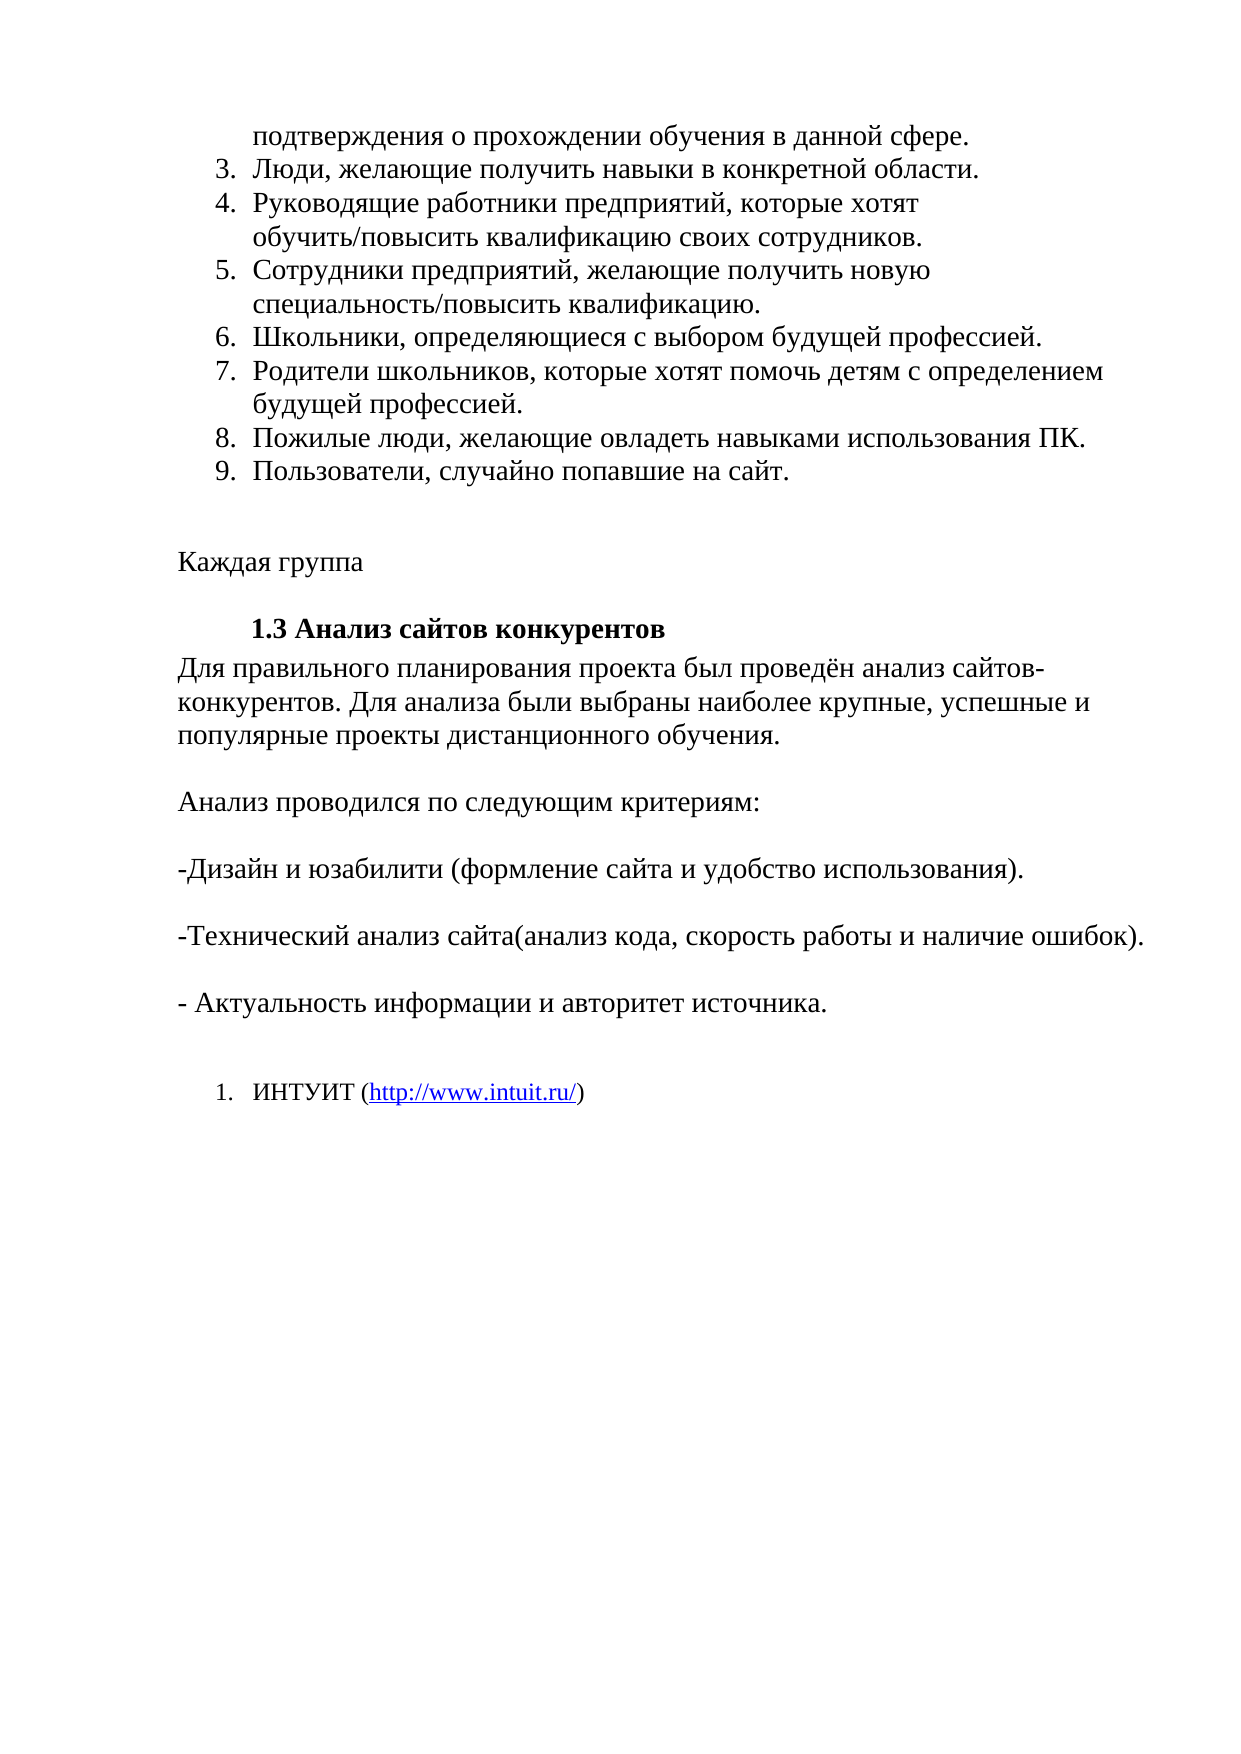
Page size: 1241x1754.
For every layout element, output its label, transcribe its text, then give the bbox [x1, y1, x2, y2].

list Пользователи, случайно попавшие на сайт. [215, 453, 1152, 487]
text -Технический анализ сайта(анализ кода, скорость работы и наличие ошибок). [177, 918, 1152, 952]
text -Дизайн и юзабилити (формление сайта и удобство использования). [177, 851, 1152, 885]
list Люди, желающие получить навыки в конкретной области. [215, 152, 1152, 185]
list Школьники, определяющиеся с выбором будущей профессией. [215, 319, 1152, 353]
list Сотрудники предприятий, желающие получить новую специальность/повысить квалификацию. [215, 252, 1152, 319]
list Пожилые люди, желающие овладеть навыками использования ПК. [215, 420, 1152, 453]
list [215, 118, 1152, 152]
list Руководящие работники предприятий, которые хотят обучить/повысить квалификацию своих сотрудников. [215, 185, 1152, 252]
list ИНТУИТ (http://www.intuit.ru/) [215, 1077, 1152, 1105]
text Каждая группа [177, 544, 1152, 578]
list Анализ сайтов конкурентов [251, 612, 1152, 645]
text - Актуальность информации и авторитет источника. [177, 986, 1152, 1019]
text Анализ проводился по следующим критериям: [177, 784, 1152, 818]
text Для правильного планирования проекта был проведён анализ сайтов-конкурентов. Для анализа были выбраны наиболее крупные, успешные и популярные проекты дистанционного обучения. [177, 650, 1152, 751]
list Родители школьников, которые хотят помочь детям с определением будущей профессией. [215, 353, 1152, 420]
